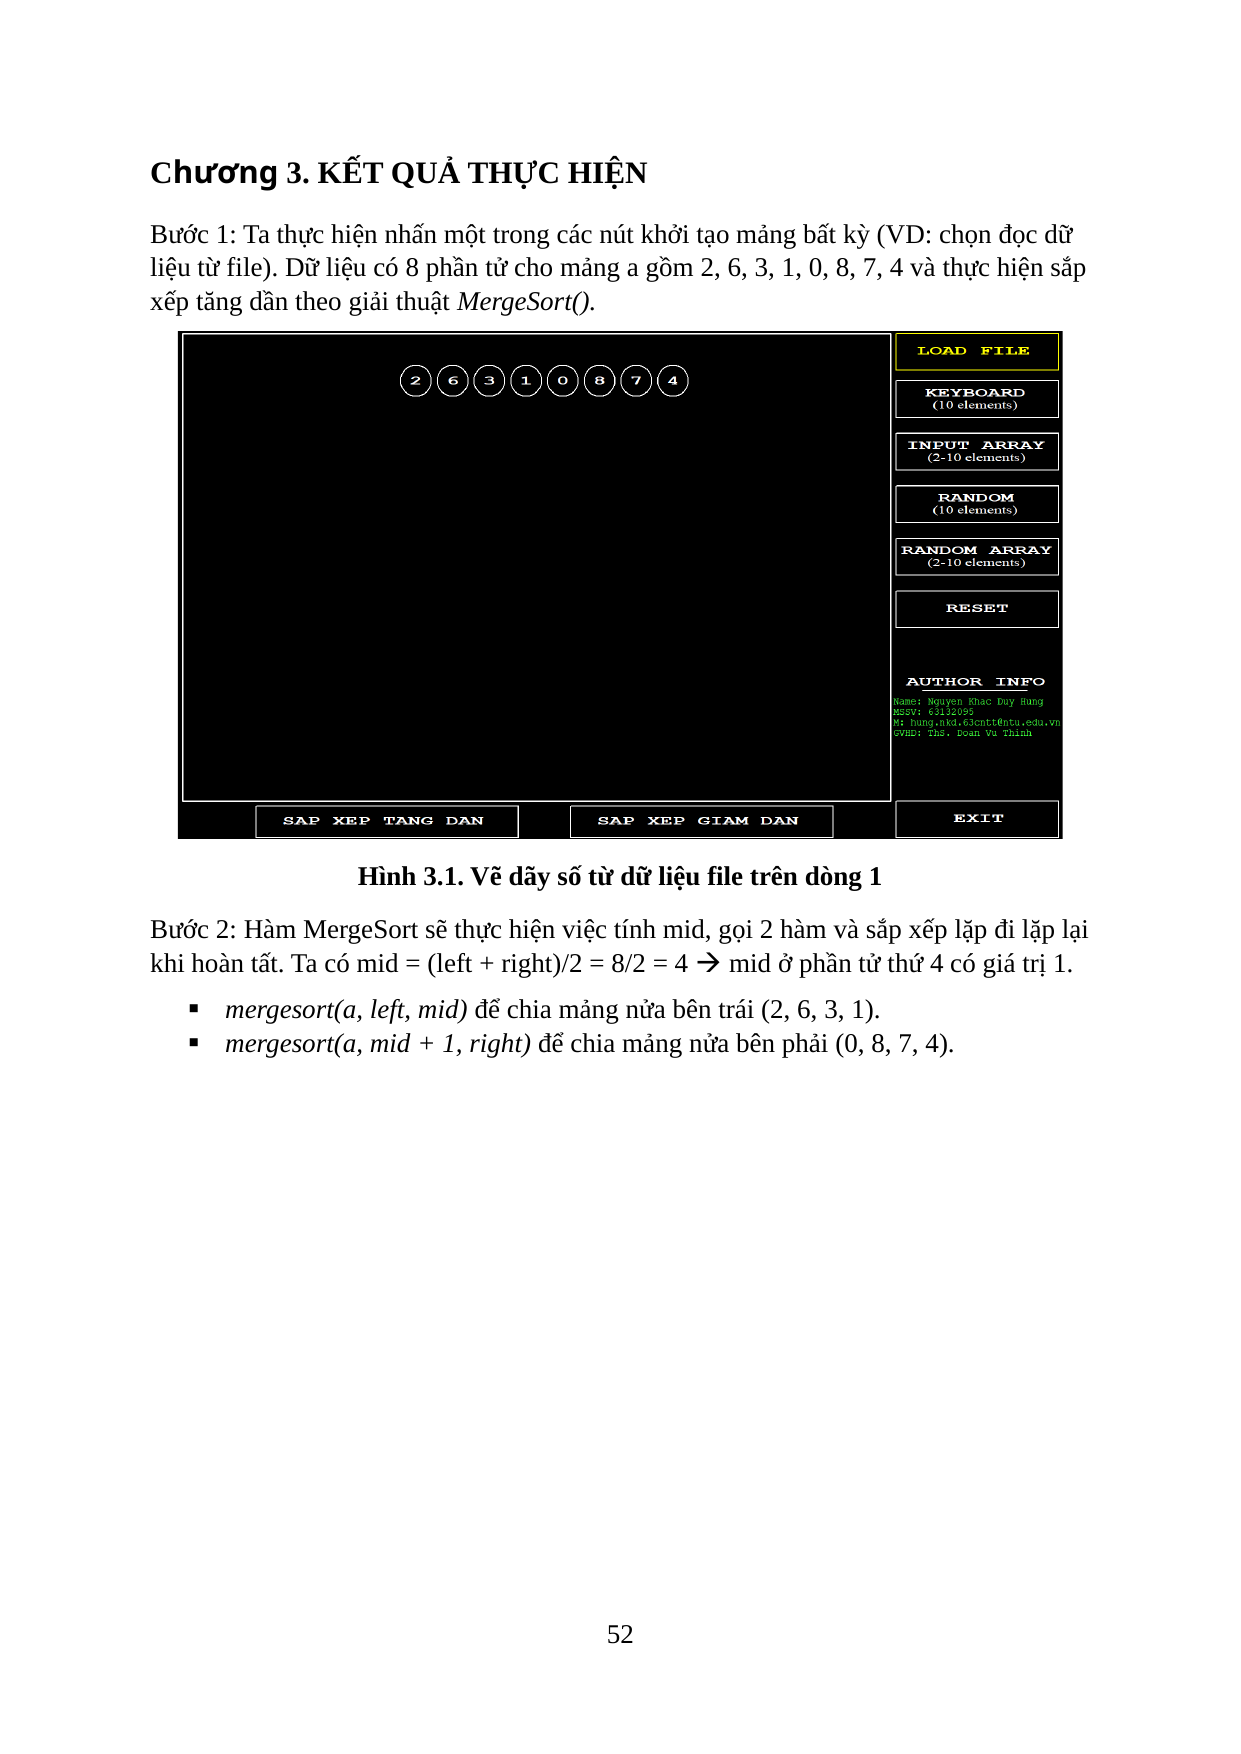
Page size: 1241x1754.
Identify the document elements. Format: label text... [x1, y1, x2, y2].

list mergesort(a, mid + 1, right) để chia mảng nửa bên phải (0, 8, 7, 4). [187, 1027, 1090, 1058]
list mergesort(a, left, mid) để chia mảng nửa bên trái (2, 6, 3, 1). [187, 993, 1090, 1024]
text Bước 1: Ta thực hiện nhấn một trong các nút khởi tạo mảng bất kỳ (VD: chọn đọc dữ liệu từ file). Dữ liệu có 8 phần tử cho mảng a gồm 2, 6, 3, 1, 0, 8, 7, 4 và thực hiện sắp xếp tăng dần theo giải thuật MergeSort(). [150, 218, 1090, 316]
subtitle Chương 3. KẾT QUẢ THỰC HIỆN [150, 150, 1090, 193]
text Hình 3.1. Vẽ dãy số từ dữ liệu file trên dòng 1 [150, 860, 1090, 891]
picture [177, 331, 1063, 839]
text Bước 2: Hàm MergeSort sẽ thực hiện việc tính mid, gọi 2 hàm và sắp xếp lặp đi lặp lại khi hoàn tất. Ta có mid = (left + right)/2 = 8/2 = 4 mid ở phần tử thứ 4 có giá trị 1. [150, 913, 1090, 978]
